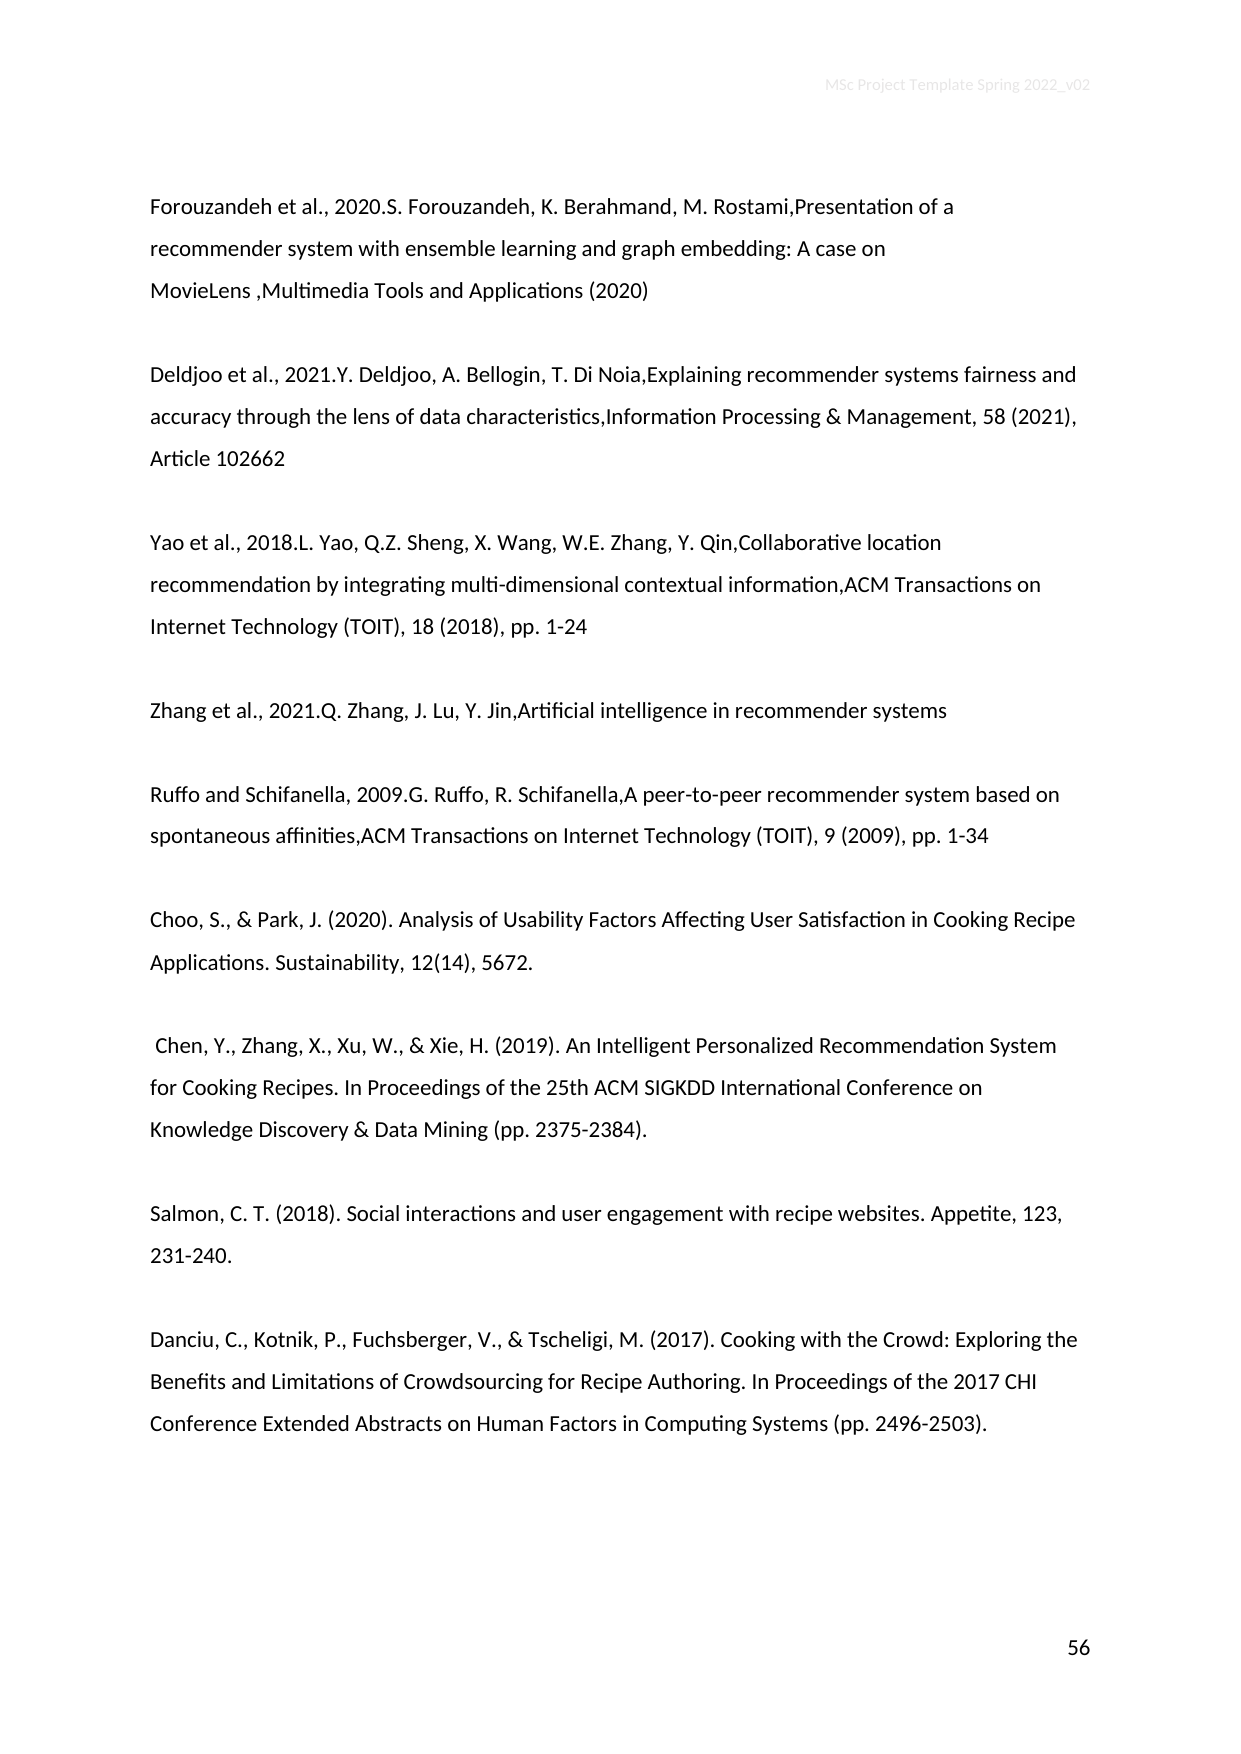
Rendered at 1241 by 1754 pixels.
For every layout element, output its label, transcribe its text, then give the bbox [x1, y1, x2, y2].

text Forouzandeh et al., 2020.S. Forouzandeh, K. Berahmand, M. Rostami,Presentation of a recommender system with ensemble learning and graph embedding: A case on MovieLens ,Multimedia Tools and Applications (2020) [150, 192, 1090, 304]
text Danciu, C., Kotnik, P., Fuchsberger, V., & Tscheligi, M. (2017). Cooking with the Crowd: Exploring the Benefits and Limitations of Crowdsourcing for Recipe Authoring. In Proceedings of the 2017 CHI Conference Extended Abstracts on Human Factors in Computing Systems (pp. 2496-2503). [150, 1325, 1090, 1437]
text Salmon, C. T. (2018). Social interactions and user engagement with recipe websites. Appetite, 123, 231-240. [150, 1199, 1090, 1269]
text Zhang et al., 2021.Q. Zhang, J. Lu, Y. Jin,Artificial intelligence in recommender systems [150, 696, 1090, 724]
text Chen, Y., Zhang, X., Xu, W., & Xie, H. (2019). An Intelligent Personalized Recommendation System for Cooking Recipes. In Proceedings of the 25th ACM SIGKDD International Conference on Knowledge Discovery & Data Mining (pp. 2375-2384). [150, 1032, 1090, 1143]
text Yao et al., 2018.L. Yao, Q.Z. Sheng, X. Wang, W.E. Zhang, Y. Qin,Collaborative location recommendation by integrating multi-dimensional contextual information,ACM Transactions on Internet Technology (TOIT), 18 (2018), pp. 1-24 [150, 528, 1090, 640]
text Ruffo and Schifanella, 2009.G. Ruffo, R. Schifanella,A peer-to-peer recommender system based on spontaneous affinities,ACM Transactions on Internet Technology (TOIT), 9 (2009), pp. 1-34 [150, 780, 1090, 850]
text Choo, S., & Park, J. (2020). Analysis of Usability Factors Affecting User Satisfaction in Cooking Recipe Applications. Sustainability, 12(14), 5672. [150, 906, 1090, 976]
text Deldjoo et al., 2021.Y. Deldjoo, A. Bellogin, T. Di Noia,Explaining recommender systems fairness and accuracy through the lens of data characteristics,Information Processing & Management, 58 (2021), Article 102662 [150, 360, 1090, 472]
